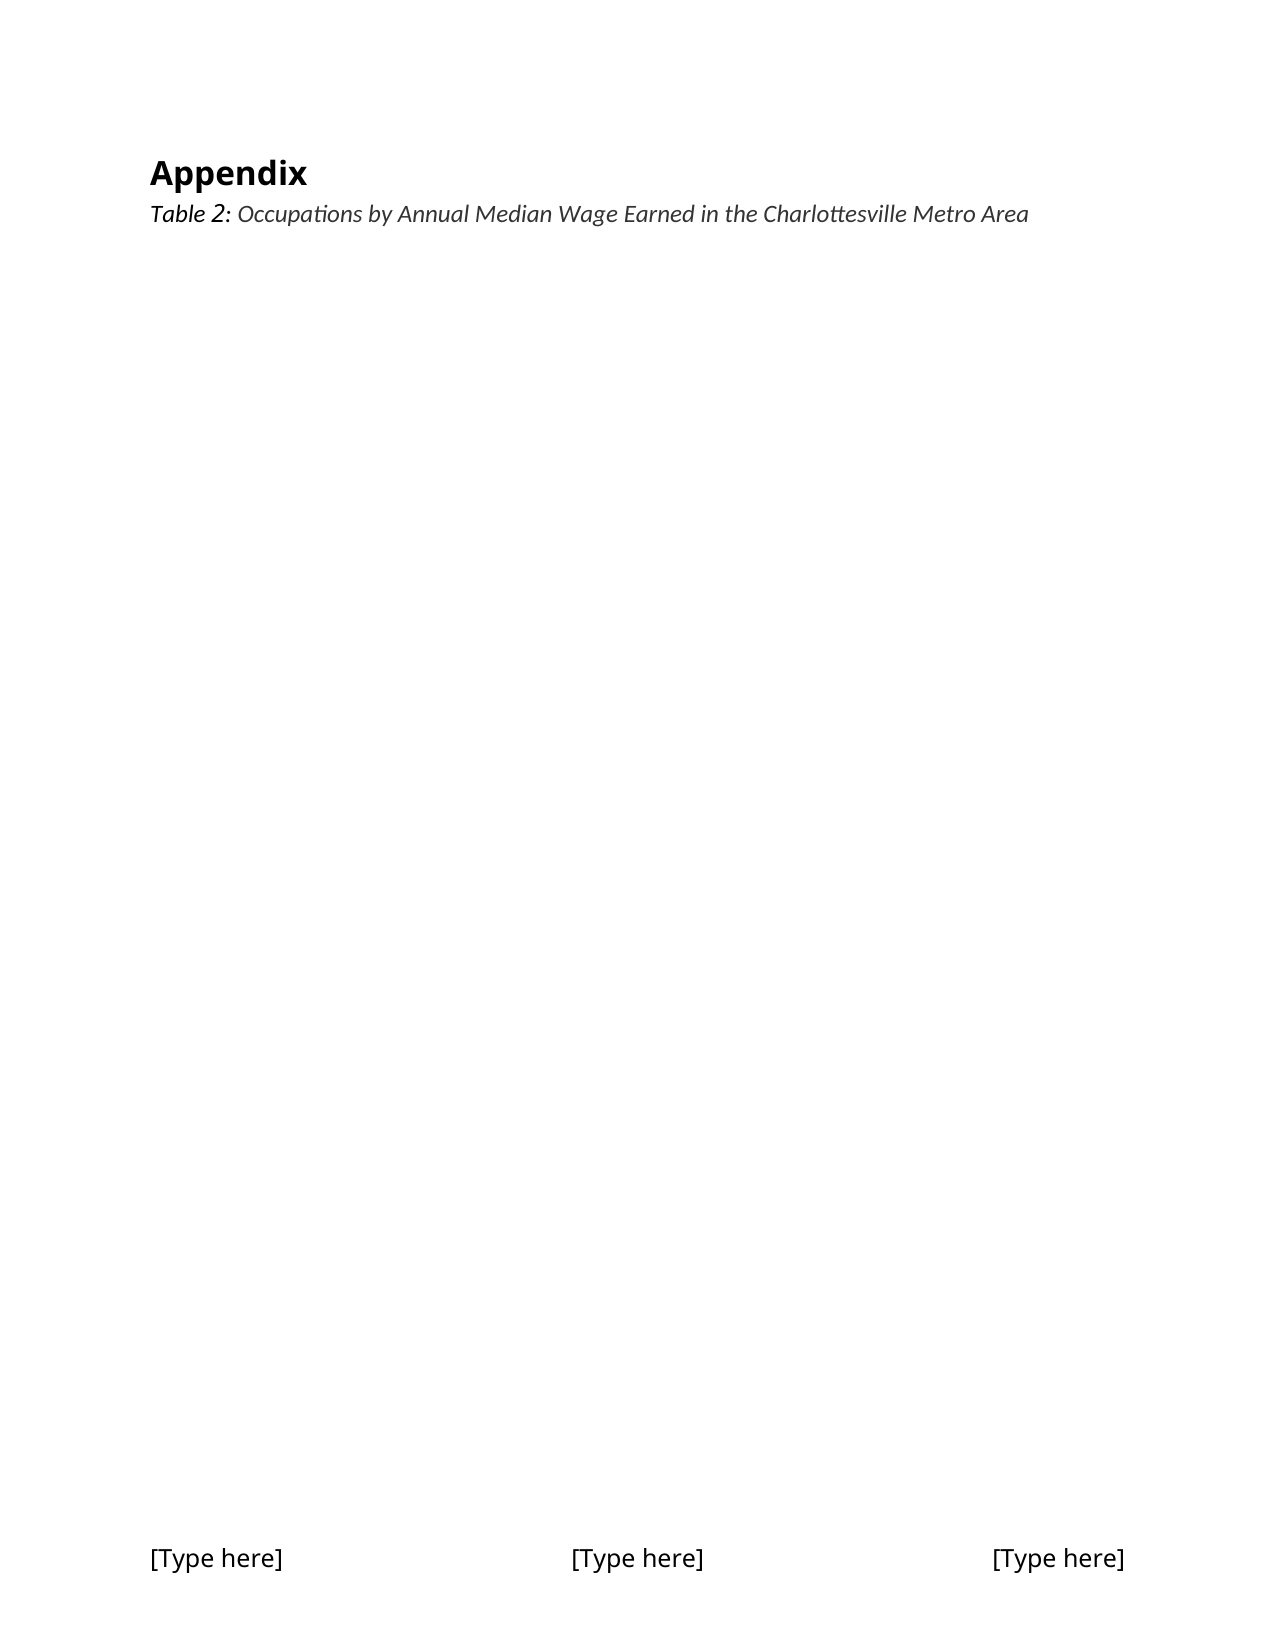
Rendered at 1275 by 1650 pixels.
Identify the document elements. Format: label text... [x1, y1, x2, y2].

subtitle Appendix [150, 150, 1125, 195]
